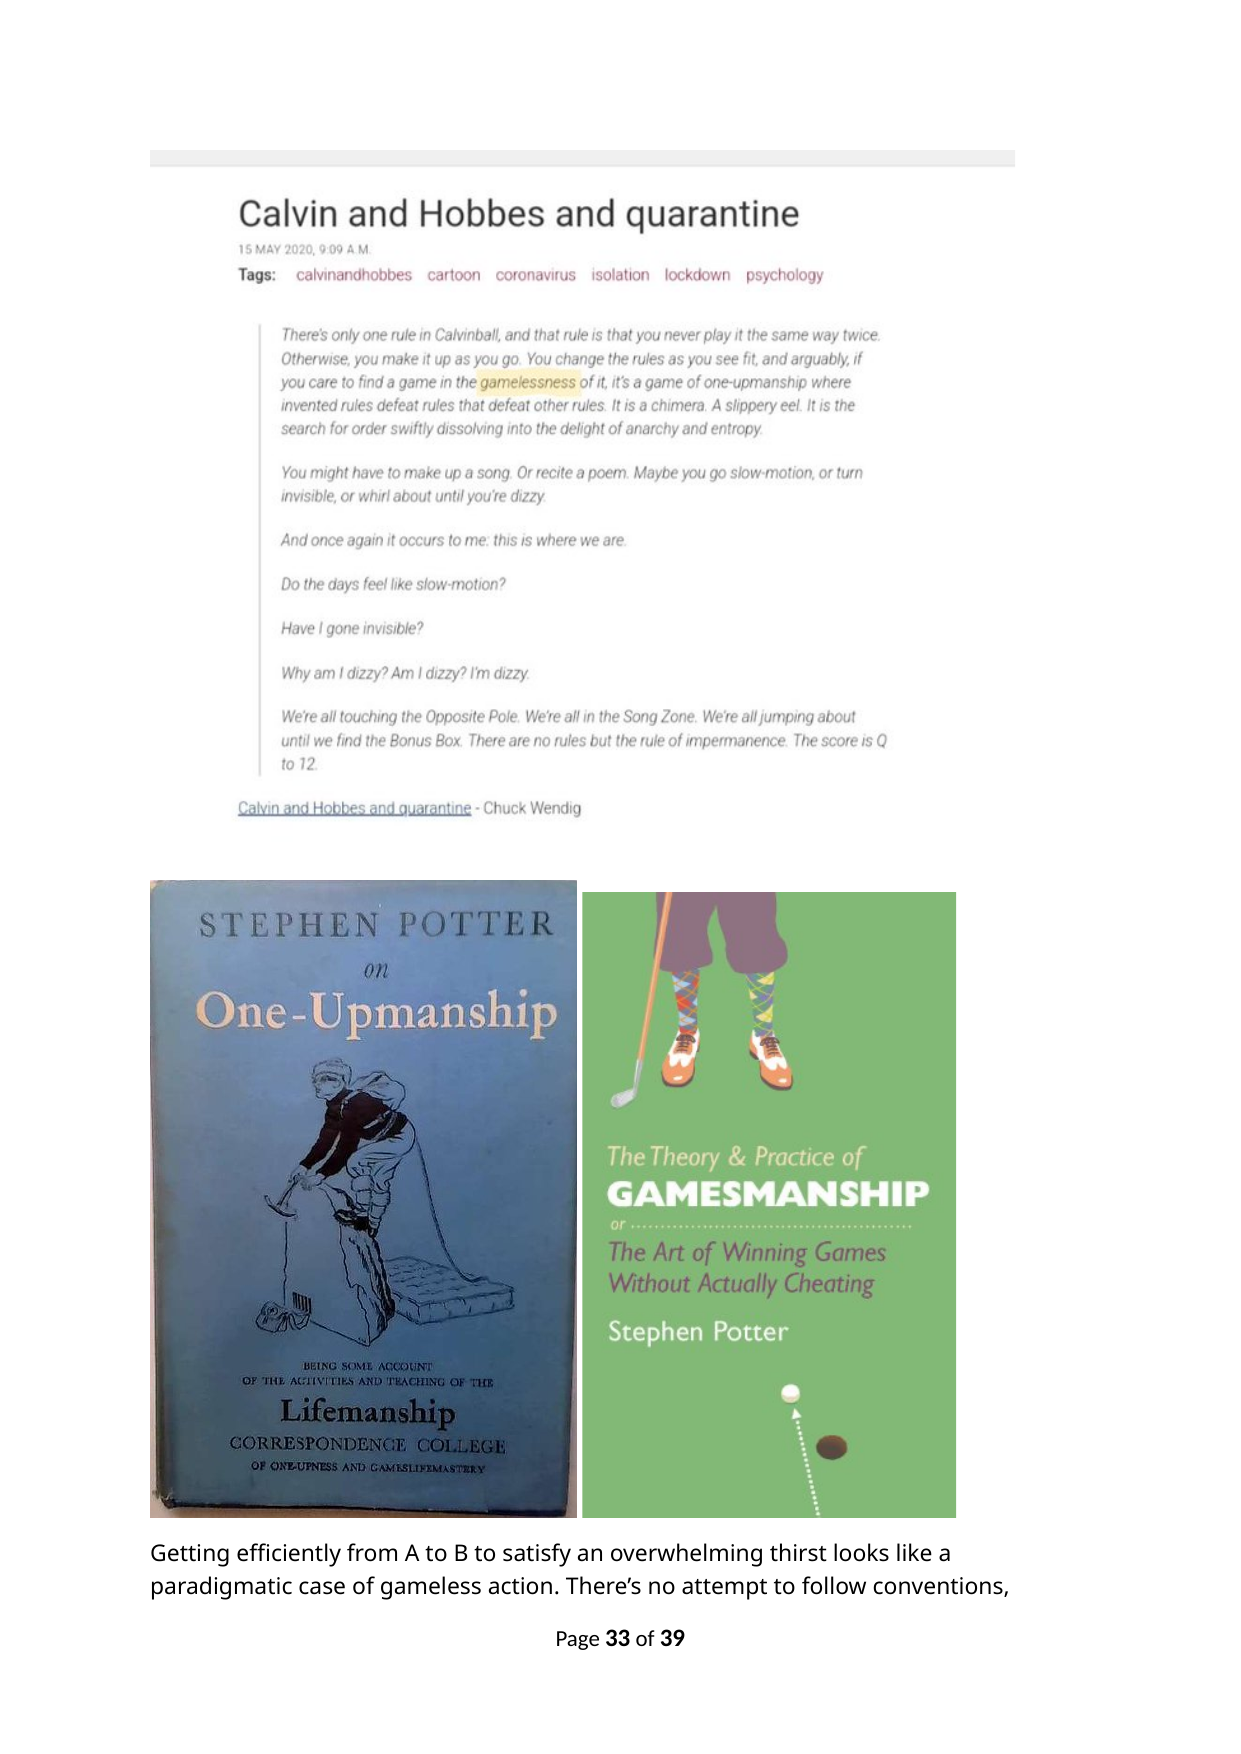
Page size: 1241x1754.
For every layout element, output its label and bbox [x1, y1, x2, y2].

text [150, 1537, 1090, 1602]
picture [582, 892, 957, 1518]
picture [150, 150, 1016, 861]
picture [150, 880, 577, 1518]
